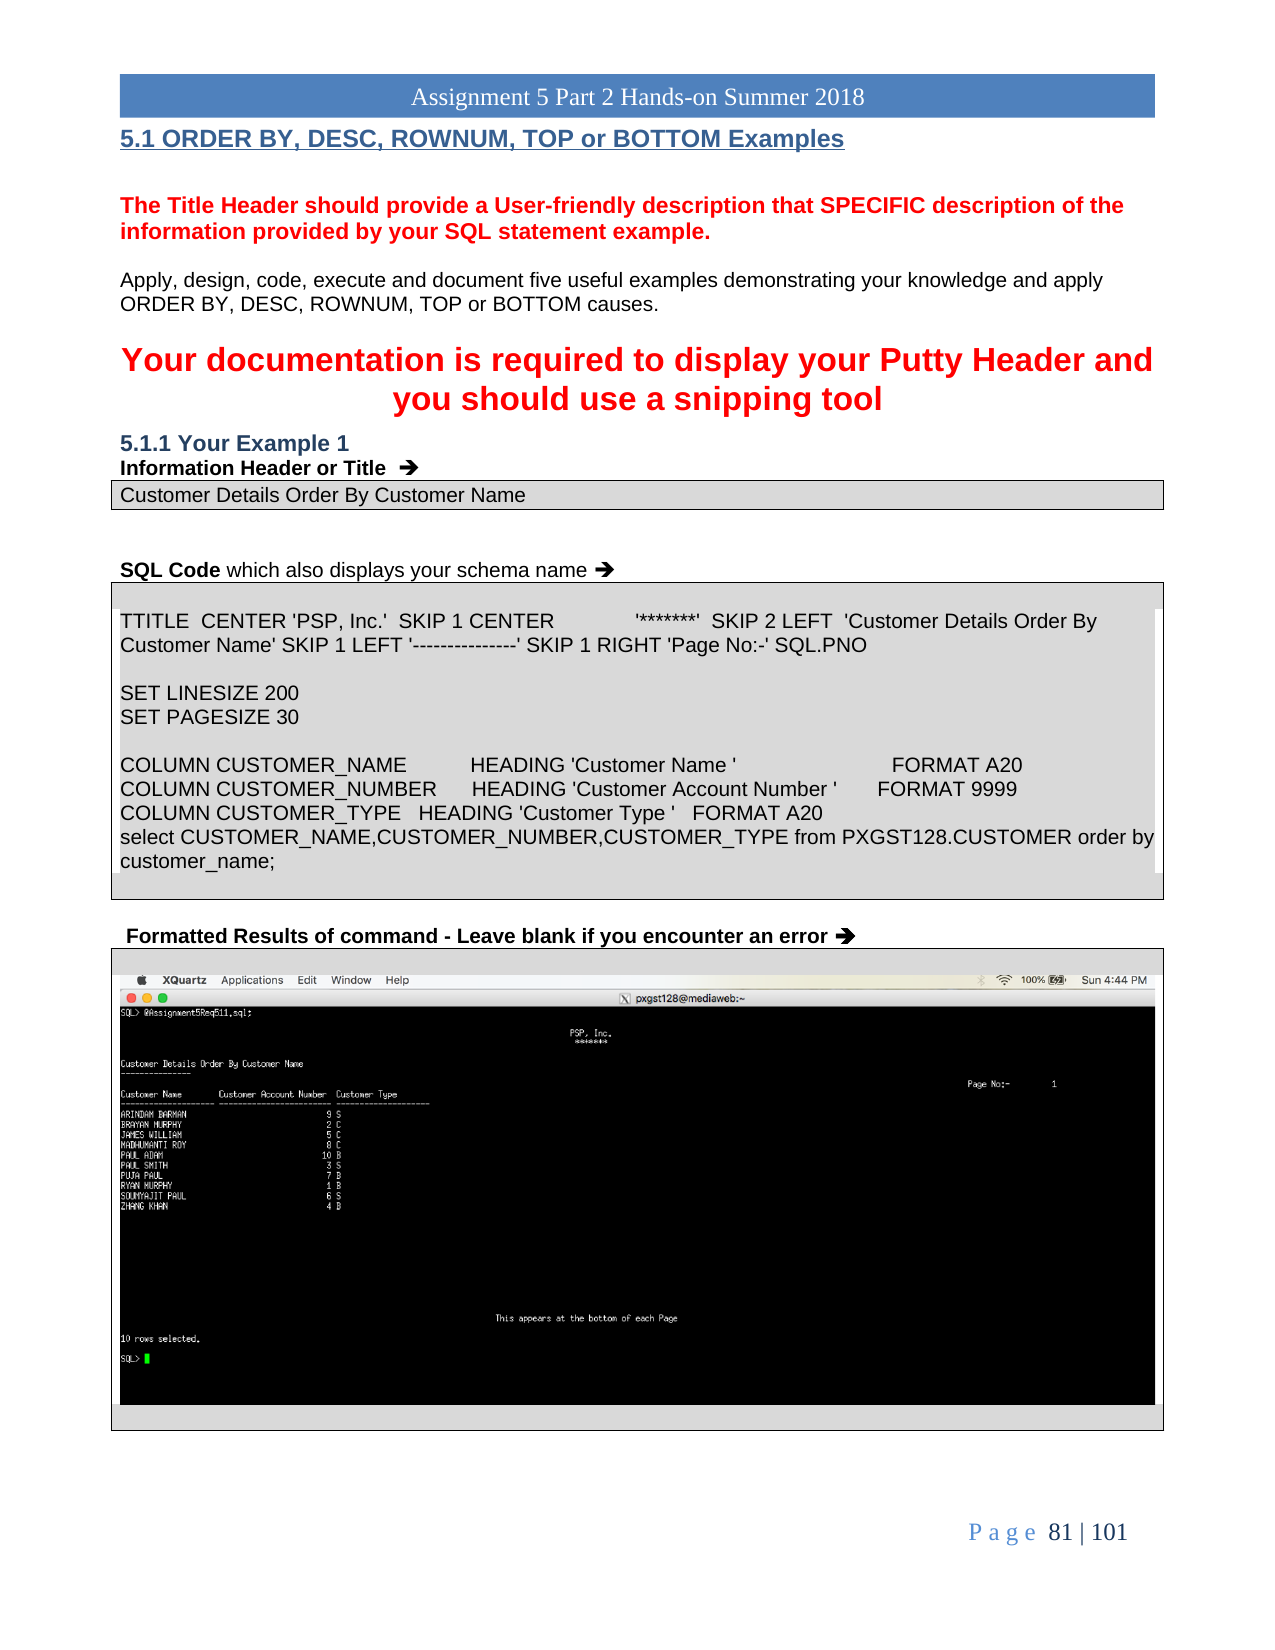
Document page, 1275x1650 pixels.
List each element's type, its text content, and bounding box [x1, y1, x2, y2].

text The Title Header should provide a User-friendly description that SPECIFIC description of the information provided by your SQL statement example. [120, 192, 1155, 244]
text Customer Details Order By Customer Name [112, 481, 1163, 509]
subtitle 5.1.1 Your Example 1 [120, 429, 1155, 456]
text Formatted Results of command - Leave blank if you encounter an error [120, 924, 1155, 948]
text SET LINESIZE 200 [120, 681, 1155, 705]
text select CUSTOMER_NAME,CUSTOMER_NUMBER,CUSTOMER_TYPE from PXGST128.CUSTOMER order by customer_name; [120, 825, 1155, 870]
text COLUMN CUSTOMER_NAME HEADING 'Customer Name ' FORMAT A20 [120, 753, 1155, 777]
text Apply, design, code, execute and document five useful examples demonstrating your knowledge and apply ORDER BY, DESC, ROWNUM, TOP or BOTTOM causes. [120, 268, 1155, 316]
text Information Header or Title [120, 456, 1155, 480]
text COLUMN CUSTOMER_TYPE HEADING 'Customer Type ' FORMAT A20 [120, 801, 1155, 825]
text Your documentation is required to display your Putty Header and you should use a snipping tool [120, 340, 1155, 417]
subtitle 5.1 ORDER BY, DESC, ROWNUM, TOP or BOTTOM Examples [120, 118, 1155, 153]
text TTITLE CENTER 'PSP, Inc.' SKIP 1 CENTER '*******' SKIP 2 LEFT 'Customer Details Order By Customer Name' SKIP 1 LEFT '---------------' SKIP 1 RIGHT 'Page No:-' SQL.PNO [120, 609, 1155, 657]
text SQL Code which also displays your schema name [120, 558, 1155, 582]
text COLUMN CUSTOMER_NUMBER HEADING 'Customer Account Number ' FORMAT 9999 [120, 777, 1155, 801]
text SET PAGESIZE 30 [120, 705, 1155, 729]
picture [120, 975, 1155, 1405]
